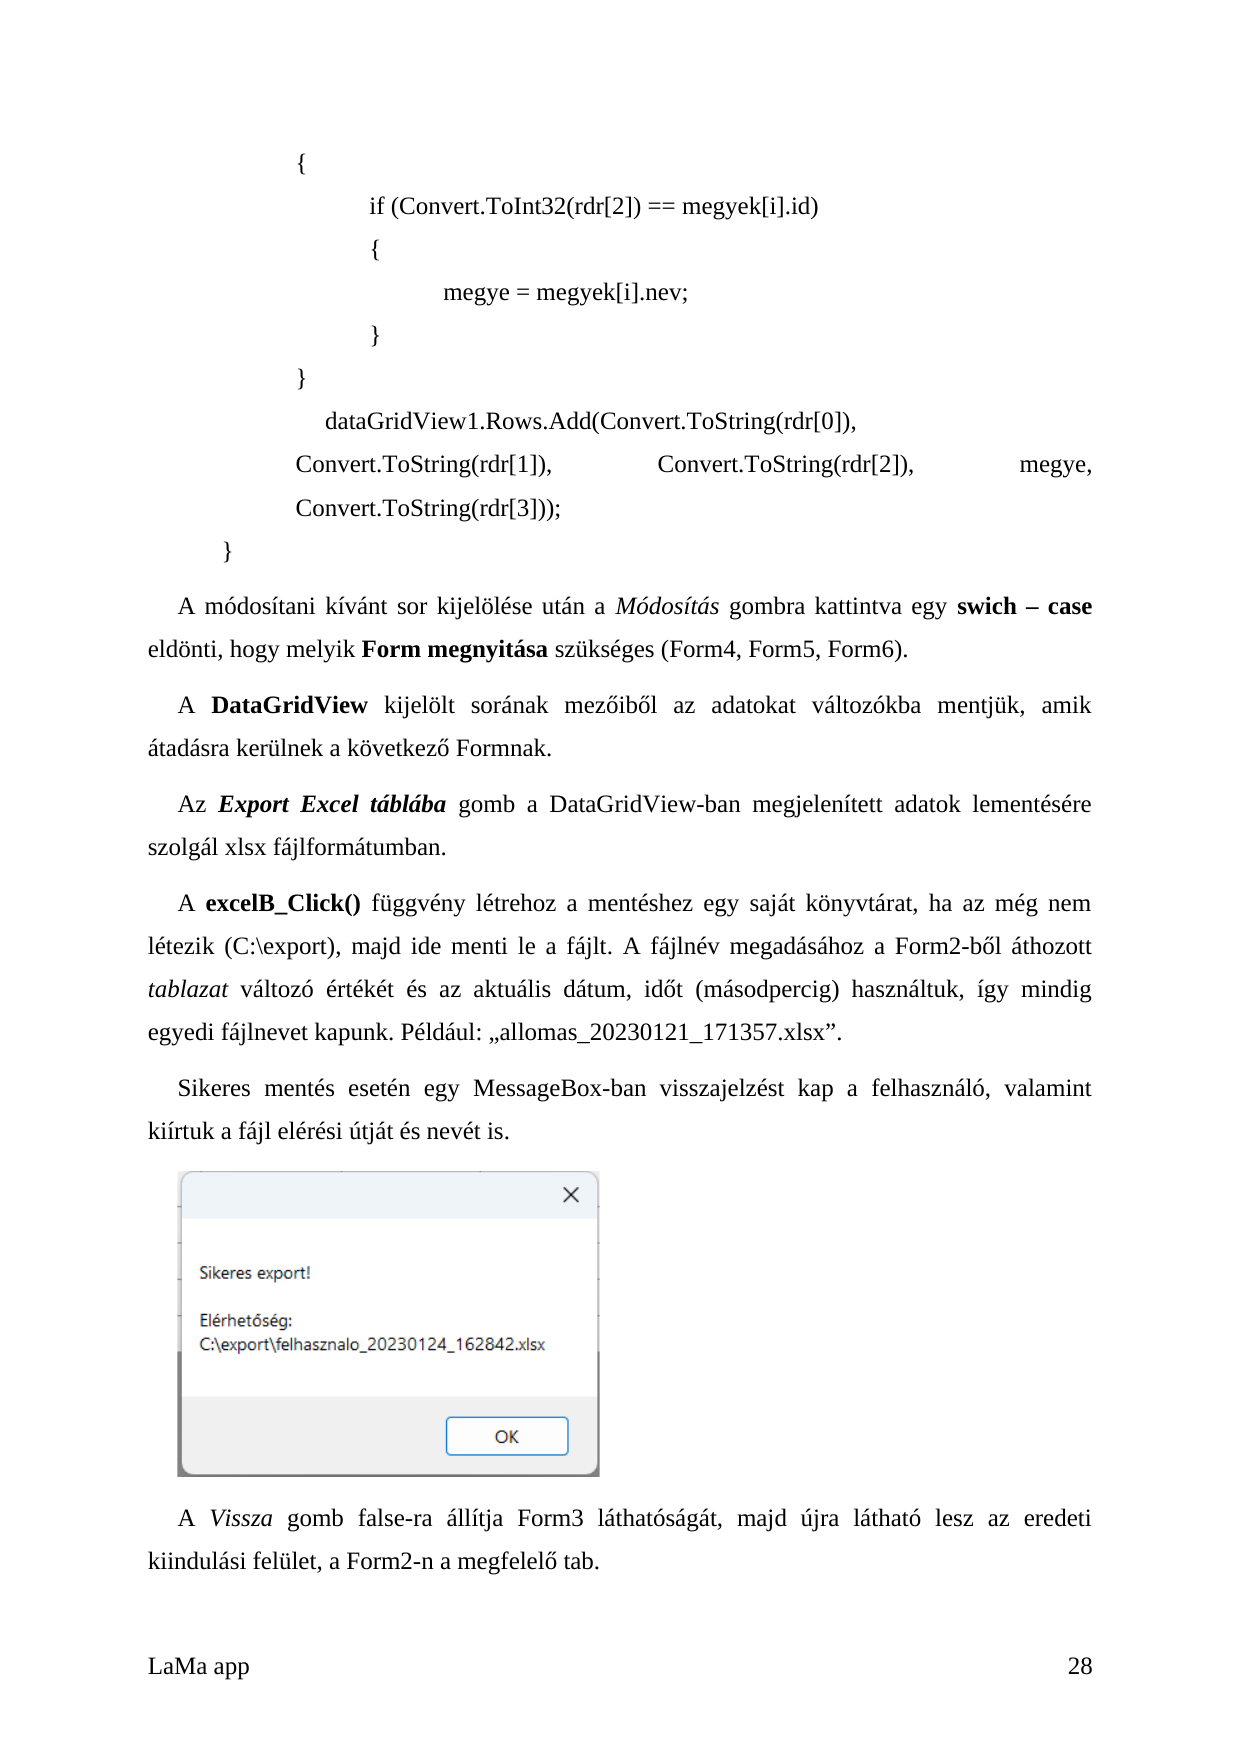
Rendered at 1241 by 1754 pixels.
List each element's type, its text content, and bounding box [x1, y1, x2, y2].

text } [148, 363, 1093, 392]
text if (Convert.ToInt32(rdr[2]) == megyek[i].id) [295, 191, 1093, 219]
text } [148, 536, 1093, 564]
text } [295, 320, 1093, 349]
text Sikeres mentés esetén egy MessageBox-ban visszajelzést kap a felhasználó, valamint kiírtuk a fájl elérési útját és nevét is. [148, 1073, 1093, 1144]
text dataGridView1.Rows.Add(Convert.ToString(rdr[0]), Convert.ToString(rdr[1]), Convert.ToString(rdr[2]), megye, Convert.ToString(rdr[3])); [295, 406, 1093, 521]
picture [177, 1171, 600, 1477]
text A DataGridView kijelölt sorának mezőiből az adatokat változókba mentjük, amik átadásra kerülnek a következő Formnak. [148, 690, 1093, 762]
text { [295, 234, 1093, 263]
text Az Export Excel táblába gomb a DataGridView-ban megjelenített adatok lementésére szolgál xlsx fájlformátumban. [148, 789, 1093, 861]
text { [221, 148, 1093, 176]
text megye = megyek[i].nev; [369, 277, 1093, 306]
text A módosítani kívánt sor kijelölése után a Módosítás gombra kattintva egy swich – case eldönti, hogy melyik Form megnyitása szükséges (Form4, Form5, Form6). [148, 591, 1093, 663]
text A excelB_Click() függvény létrehoz a mentéshez egy saját könyvtárat, ha az még nem létezik (C:\export), majd ide menti le a fájlt. A fájlnév megadásához a Form2-ből áthozott tablazat változó értékét és az aktuális dátum, időt (másodpercig) használtuk, így mindig egyedi fájlnevet kapunk. Például: „allomas_20230121_171357.xlsx”. [148, 888, 1093, 1046]
text A Vissza gomb false-ra állítja Form3 láthatóságát, majd újra látható lesz az eredeti kiindulási felület, a Form2-n a megfelelő tab. [148, 1503, 1093, 1575]
